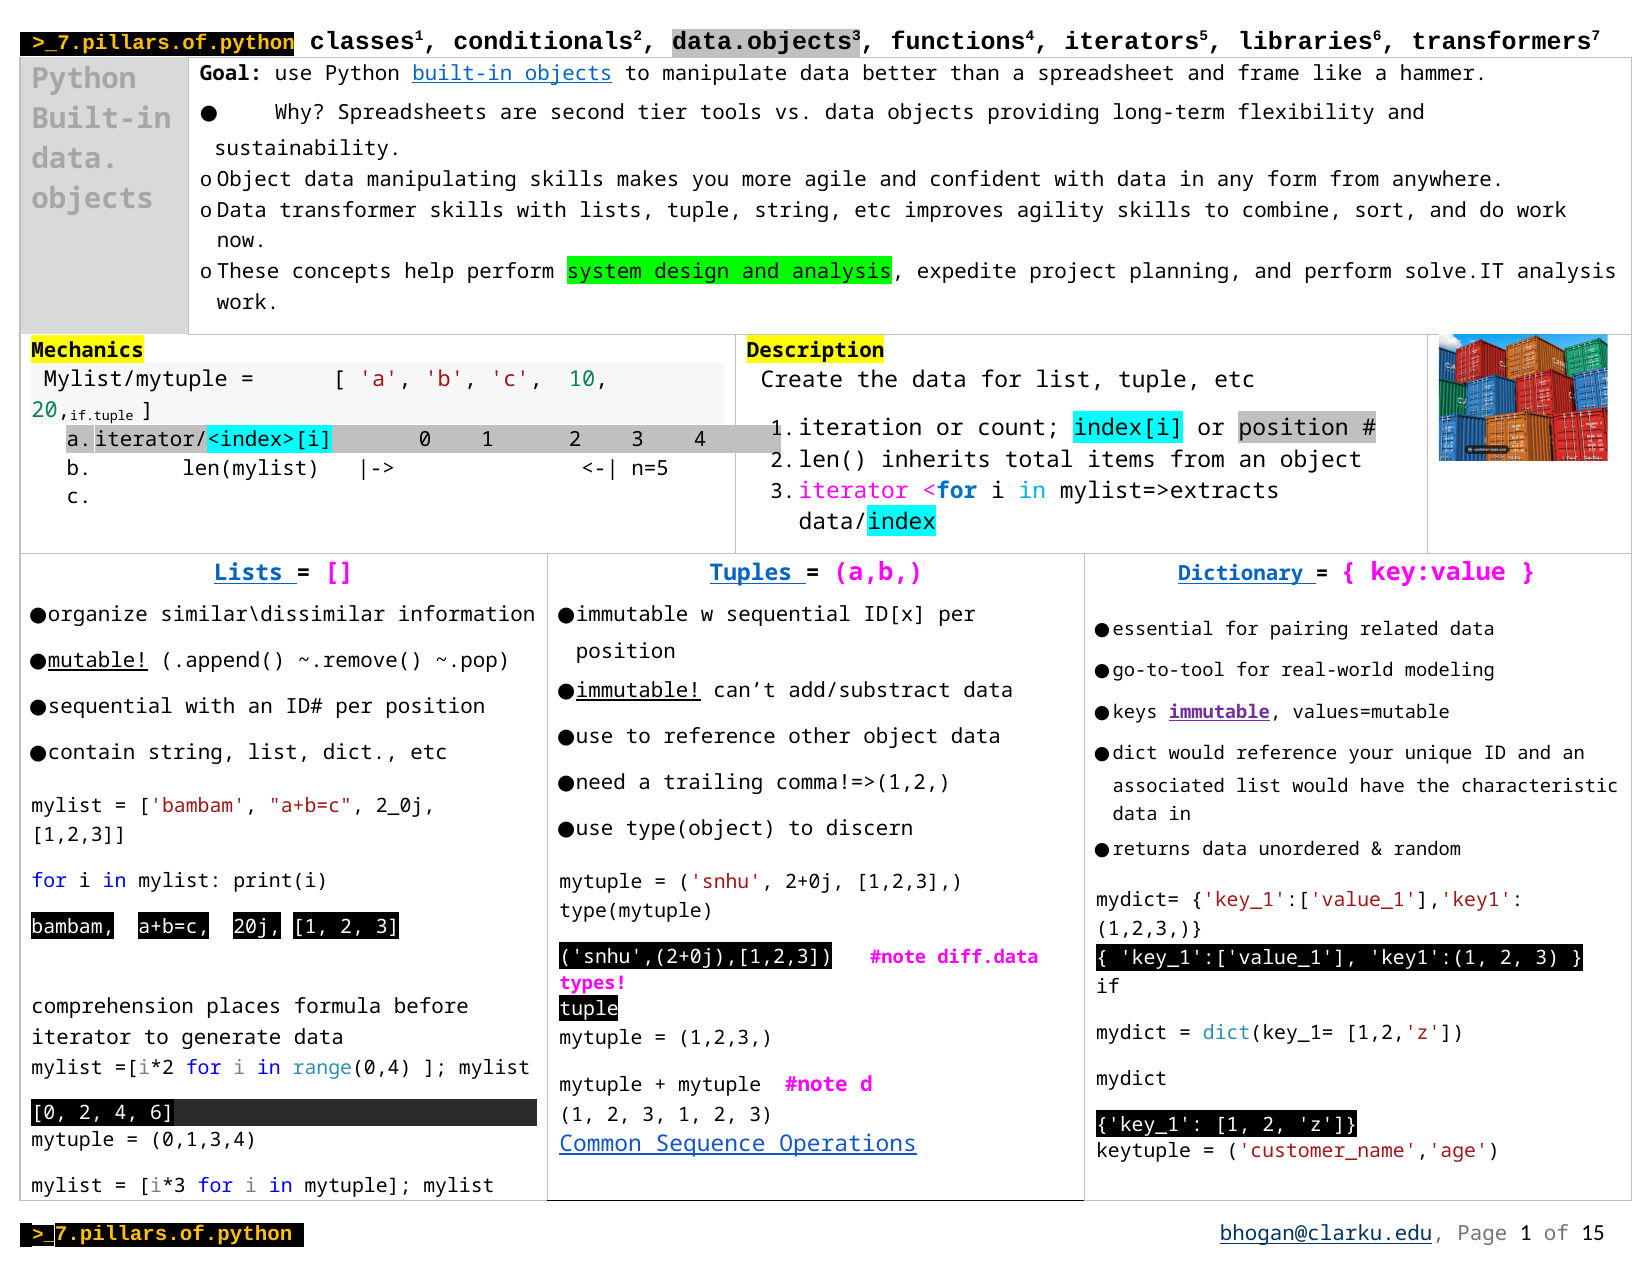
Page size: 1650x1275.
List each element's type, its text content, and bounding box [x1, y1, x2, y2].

picture [1438, 334, 1608, 461]
table_cell Description Create the data for list, tuple, etc iteration or count; index[i] or position # len() inherits total items from an object iterator <for i in mylist=>extracts data/index [736, 335, 1427, 553]
text >_7.pillars.of.python classes1, conditionals2, data.objects3, functions4, iterators5, libraries6, transformers7 [19, 28, 1631, 57]
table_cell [21, 554, 547, 1200]
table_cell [1085, 554, 1631, 1200]
table_header Python Built-in data. objects [21, 57, 188, 334]
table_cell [548, 554, 1084, 1200]
table_cell Mechanics Mylist/mytuple = [ 'a', 'b', 'c', 10, 20,if.tuple ] iterator/<index>[i] 0 1 2 3 4 len(mylist) |-> <-| n=5 [21, 334, 735, 553]
table_cell [1428, 335, 1631, 553]
table_header Goal: use Python built-in objects to manipulate data better than a spreadsheet and frame like a hammer. Why? Spreadsheets are second tier tools vs. data objects providing long-term flexibility and sustainability. Object data manipulating skills makes you more agile and confident with data in any form from anywhere. Data transformer skills with lists, tuple, string, etc improves agility skills to combine, sort, and do work now. These concepts help perform system design and analysis, expedite project planning, and perform solve.IT analysis work. [189, 58, 1631, 334]
